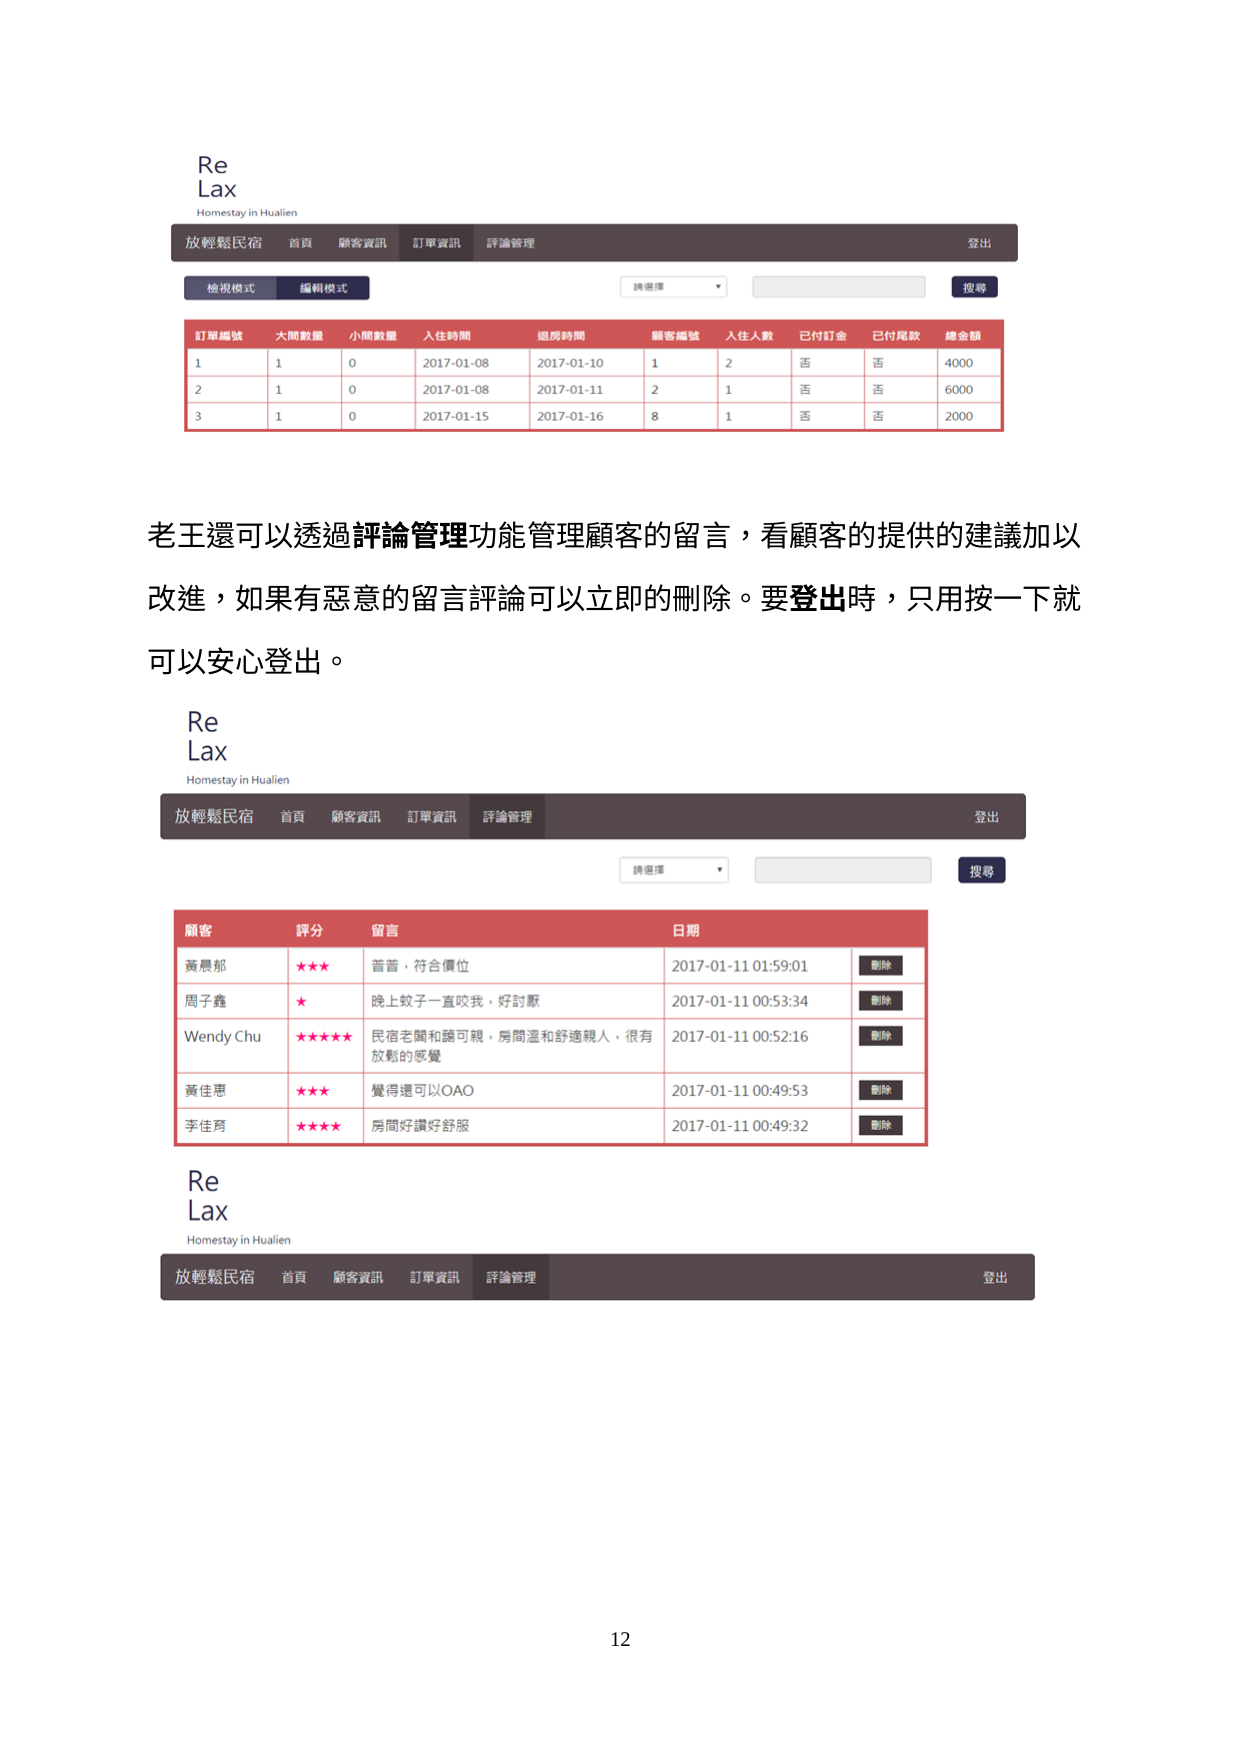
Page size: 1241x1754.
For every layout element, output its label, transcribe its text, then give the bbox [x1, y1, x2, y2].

text 老王還可以透過評論管理功能管理顧客的留言，看顧客的提供的建議加以改進，如果有惡意的留言評論可以立即的刪除。要登出時，只用按一下就可以安心登出。 [148, 512, 1092, 681]
picture [147, 147, 1033, 455]
picture [147, 702, 1042, 1310]
